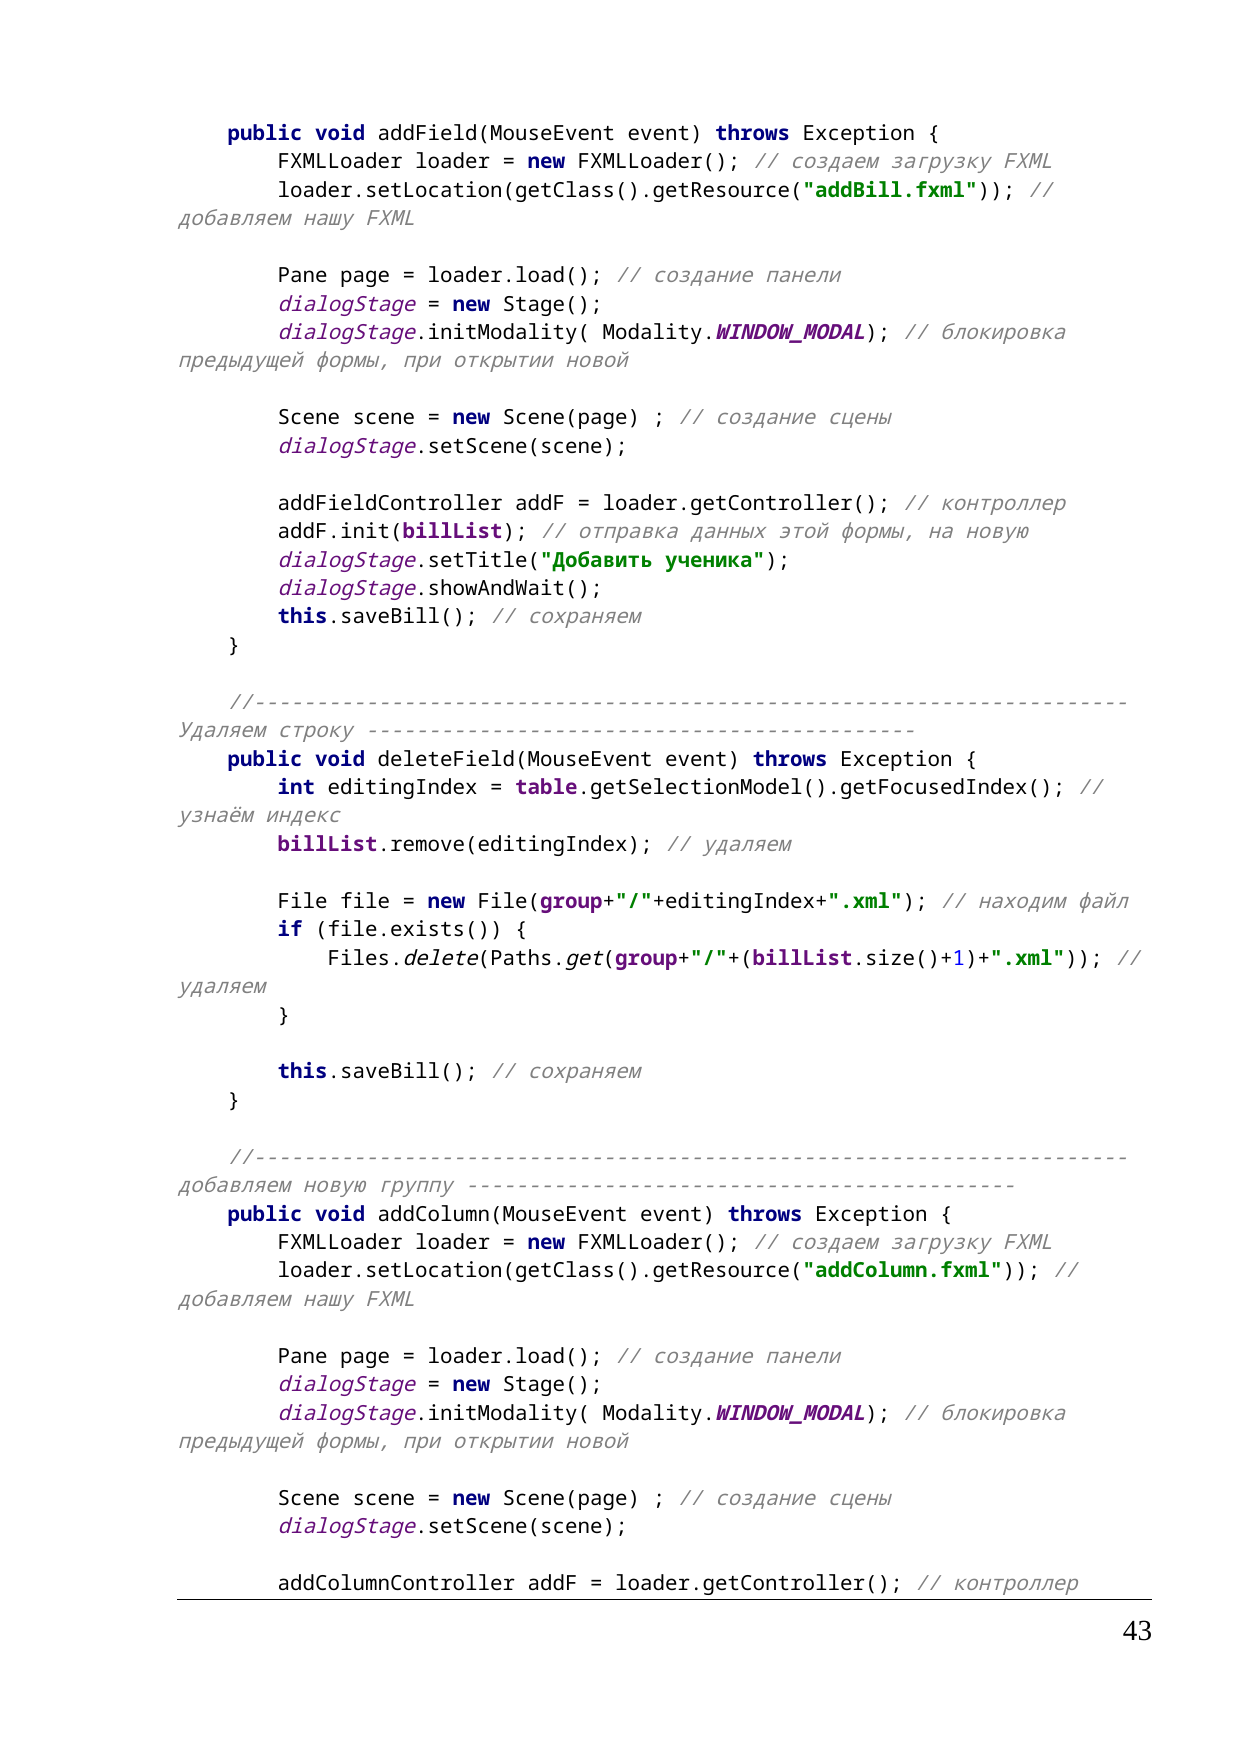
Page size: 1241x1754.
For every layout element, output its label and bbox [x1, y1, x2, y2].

text [177, 118, 1152, 1599]
